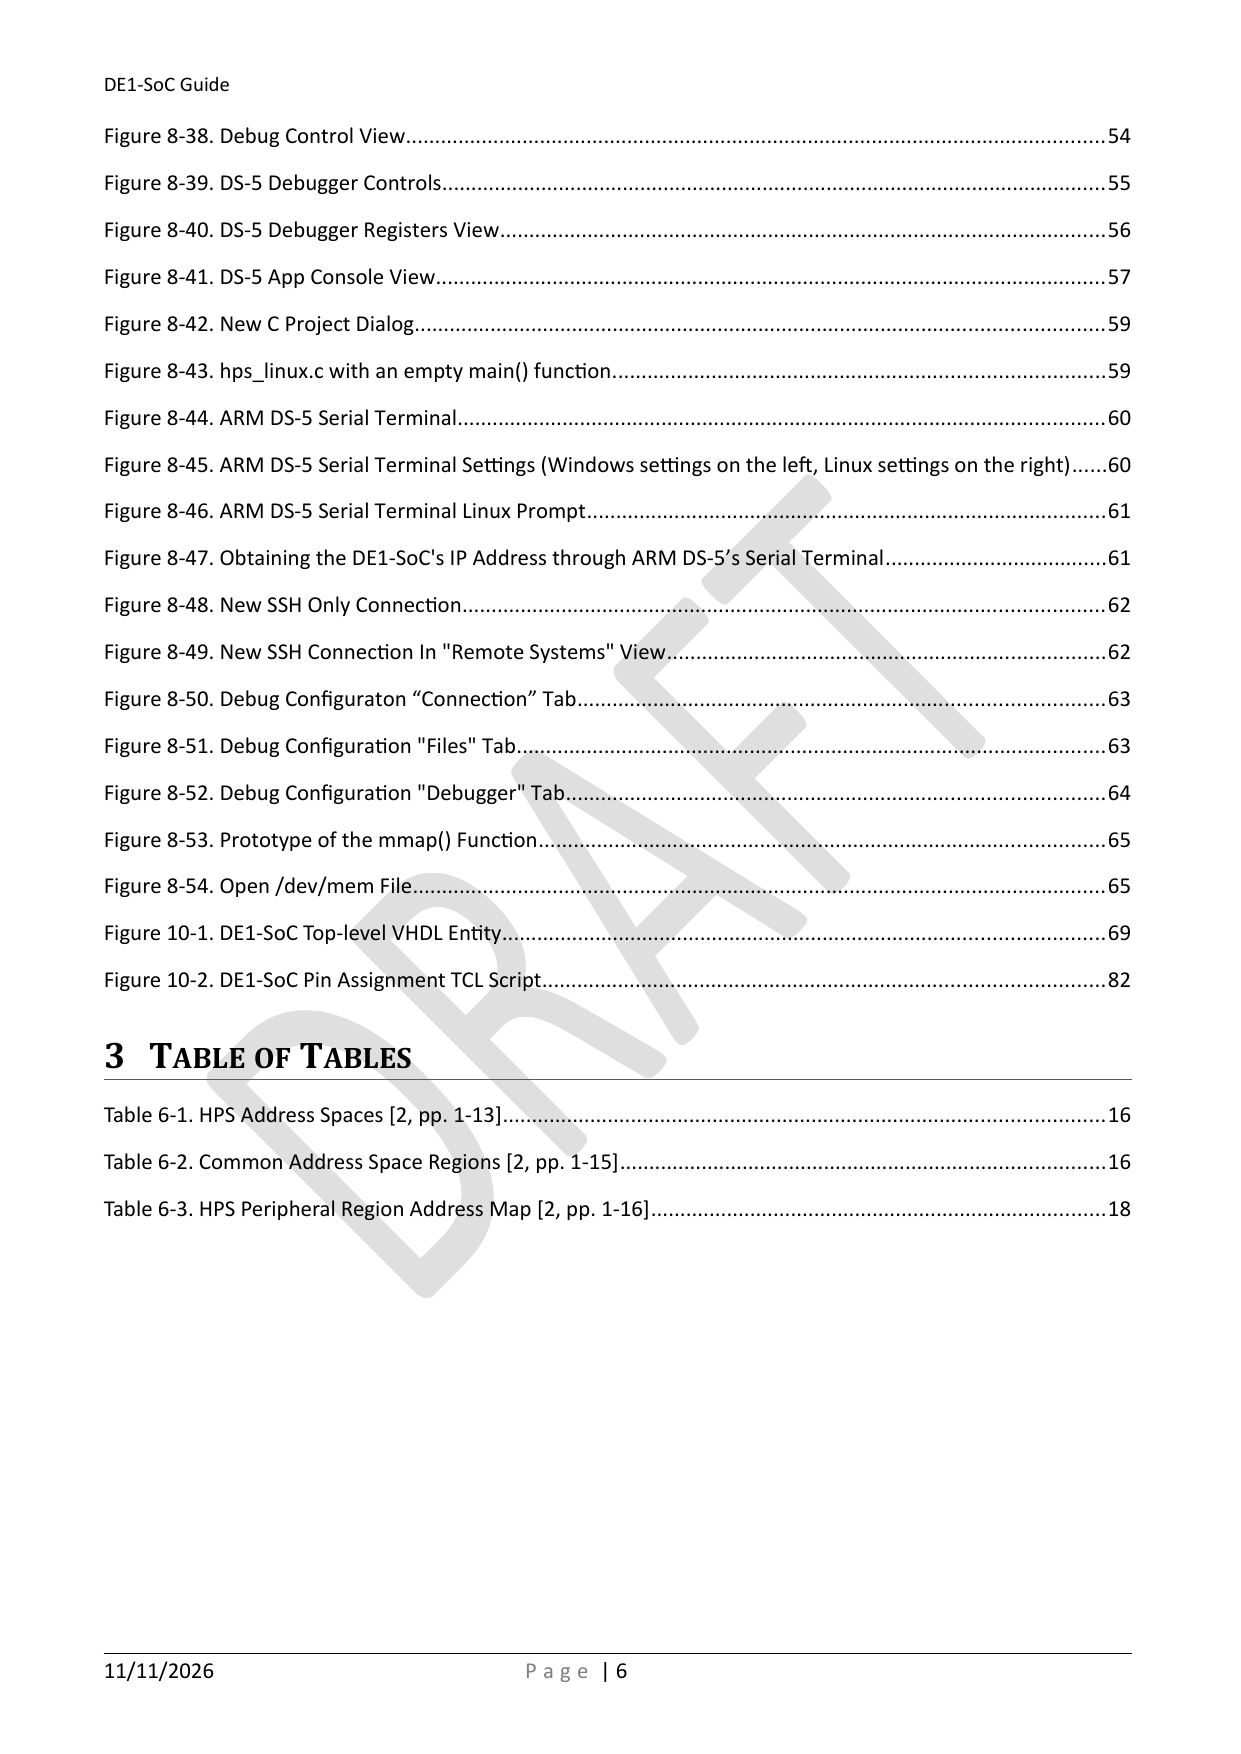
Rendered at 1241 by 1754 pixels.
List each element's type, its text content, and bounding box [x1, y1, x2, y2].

text Figure 8-53. Prototype of the mmap() Function 65 [103, 825, 1132, 853]
text Figure 8-45. ARM DS-5 Serial Terminal Settings (Windows settings on the left, Linux settings on the right) 60 [103, 450, 1132, 478]
text Figure 8-42. New C Project Dialog 59 [103, 309, 1132, 337]
text Figure 8-47. Obtaining the DE1-SoC's IP Address through ARM DS-5’s Serial Terminal 61 [103, 543, 1132, 572]
text Figure 10-1. DE1-SoC Top-level VHDL Entity 69 [103, 918, 1132, 947]
text Figure 8-46. ARM DS-5 Serial Terminal Linux Prompt 61 [103, 497, 1132, 525]
text Figure 8-43. hps_linux.c with an empty main() function. 59 [103, 356, 1132, 384]
text Figure 8-38. Debug Control View 54 [103, 122, 1132, 150]
text Figure 8-49. New SSH Connection In "Remote Systems" View 62 [103, 637, 1132, 665]
text Figure 8-52. Debug Configuration "Debugger" Tab 64 [103, 778, 1132, 806]
text Table 6-1. HPS Address Spaces [2, pp. 1-13] 16 [103, 1100, 1132, 1128]
subtitle Table of Tables [103, 1033, 1132, 1080]
text Figure 8-40. DS-5 Debugger Registers View 56 [103, 215, 1132, 243]
text Table 6-2. Common Address Space Regions [2, pp. 1-15] 16 [103, 1147, 1132, 1175]
text Figure 8-50. Debug Configuraton “Connection” Tab 63 [103, 684, 1132, 712]
text Figure 8-48. New SSH Only Connection 62 [103, 590, 1132, 618]
text Figure 10-2. DE1-SoC Pin Assignment TCL Script 82 [103, 965, 1132, 993]
text Figure 8-44. ARM DS-5 Serial Terminal 60 [103, 403, 1132, 431]
text Table 6-3. HPS Peripheral Region Address Map [2, pp. 1-16] 18 [103, 1194, 1132, 1222]
text Figure 8-54. Open /dev/mem File 65 [103, 872, 1132, 900]
text Figure 8-39. DS-5 Debugger Controls 55 [103, 168, 1132, 197]
text Figure 8-41. DS-5 App Console View 57 [103, 262, 1132, 290]
text Figure 8-51. Debug Configuration "Files" Tab 63 [103, 731, 1132, 759]
